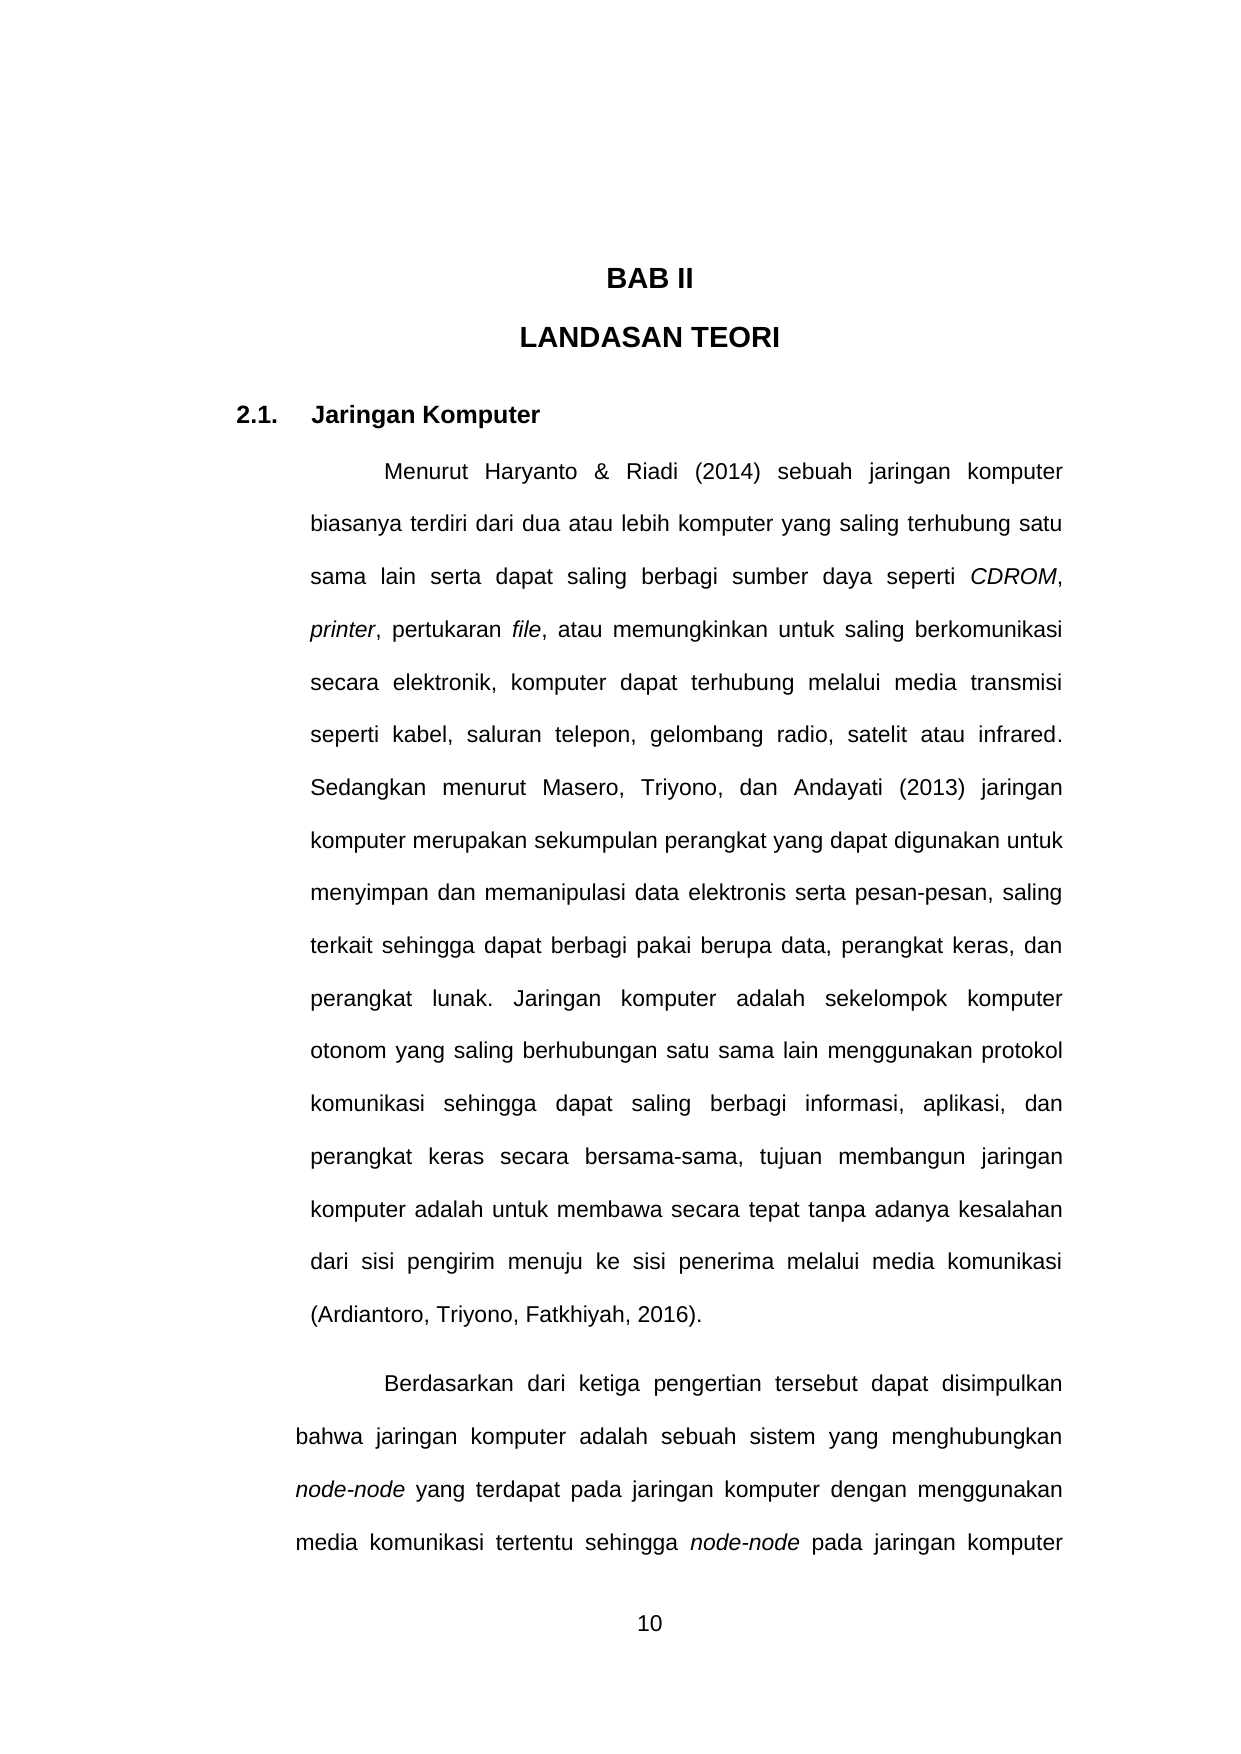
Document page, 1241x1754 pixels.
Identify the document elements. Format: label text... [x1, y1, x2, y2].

subtitle LANDASAN TEORI [236, 320, 1063, 353]
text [295, 1370, 1063, 1555]
subtitle BAB II [236, 261, 1063, 295]
subtitle Jaringan Komputer [236, 400, 1063, 429]
text Menurut Haryanto & Riadi (2014) sebuah jaringan komputer biasanya terdiri dari dua atau lebih komputer yang saling terhubung satu sama lain serta dapat saling berbagi sumber daya seperti CDROM, printer, pertukaran file, atau memungkinkan untuk saling berkomunikasi secara elektronik, komputer dapat terhubung melalui media transmisi seperti kabel, saluran telepon, gelombang radio, satelit atau infrared. Sedangkan menurut Masero, Triyono, dan Andayati (2013) jaringan komputer merupakan sekumpulan perangkat yang dapat digunakan untuk menyimpan dan memanipulasi data elektronis serta pesan-pesan, saling terkait sehingga dapat berbagi pakai berupa data, perangkat keras, dan perangkat lunak. Jaringan komputer adalah sekelompok komputer otonom yang saling berhubungan satu sama lain menggunakan protokol komunikasi sehingga dapat saling berbagi informasi, aplikasi, dan perangkat keras secara bersama-sama, tujuan membangun jaringan komputer adalah untuk membawa secara tepat tanpa adanya kesalahan dari sisi pengirim menuju ke sisi penerima melalui media komunikasi (Ardiantoro, Triyono, Fatkhiyah, 2016). [310, 458, 1063, 1327]
